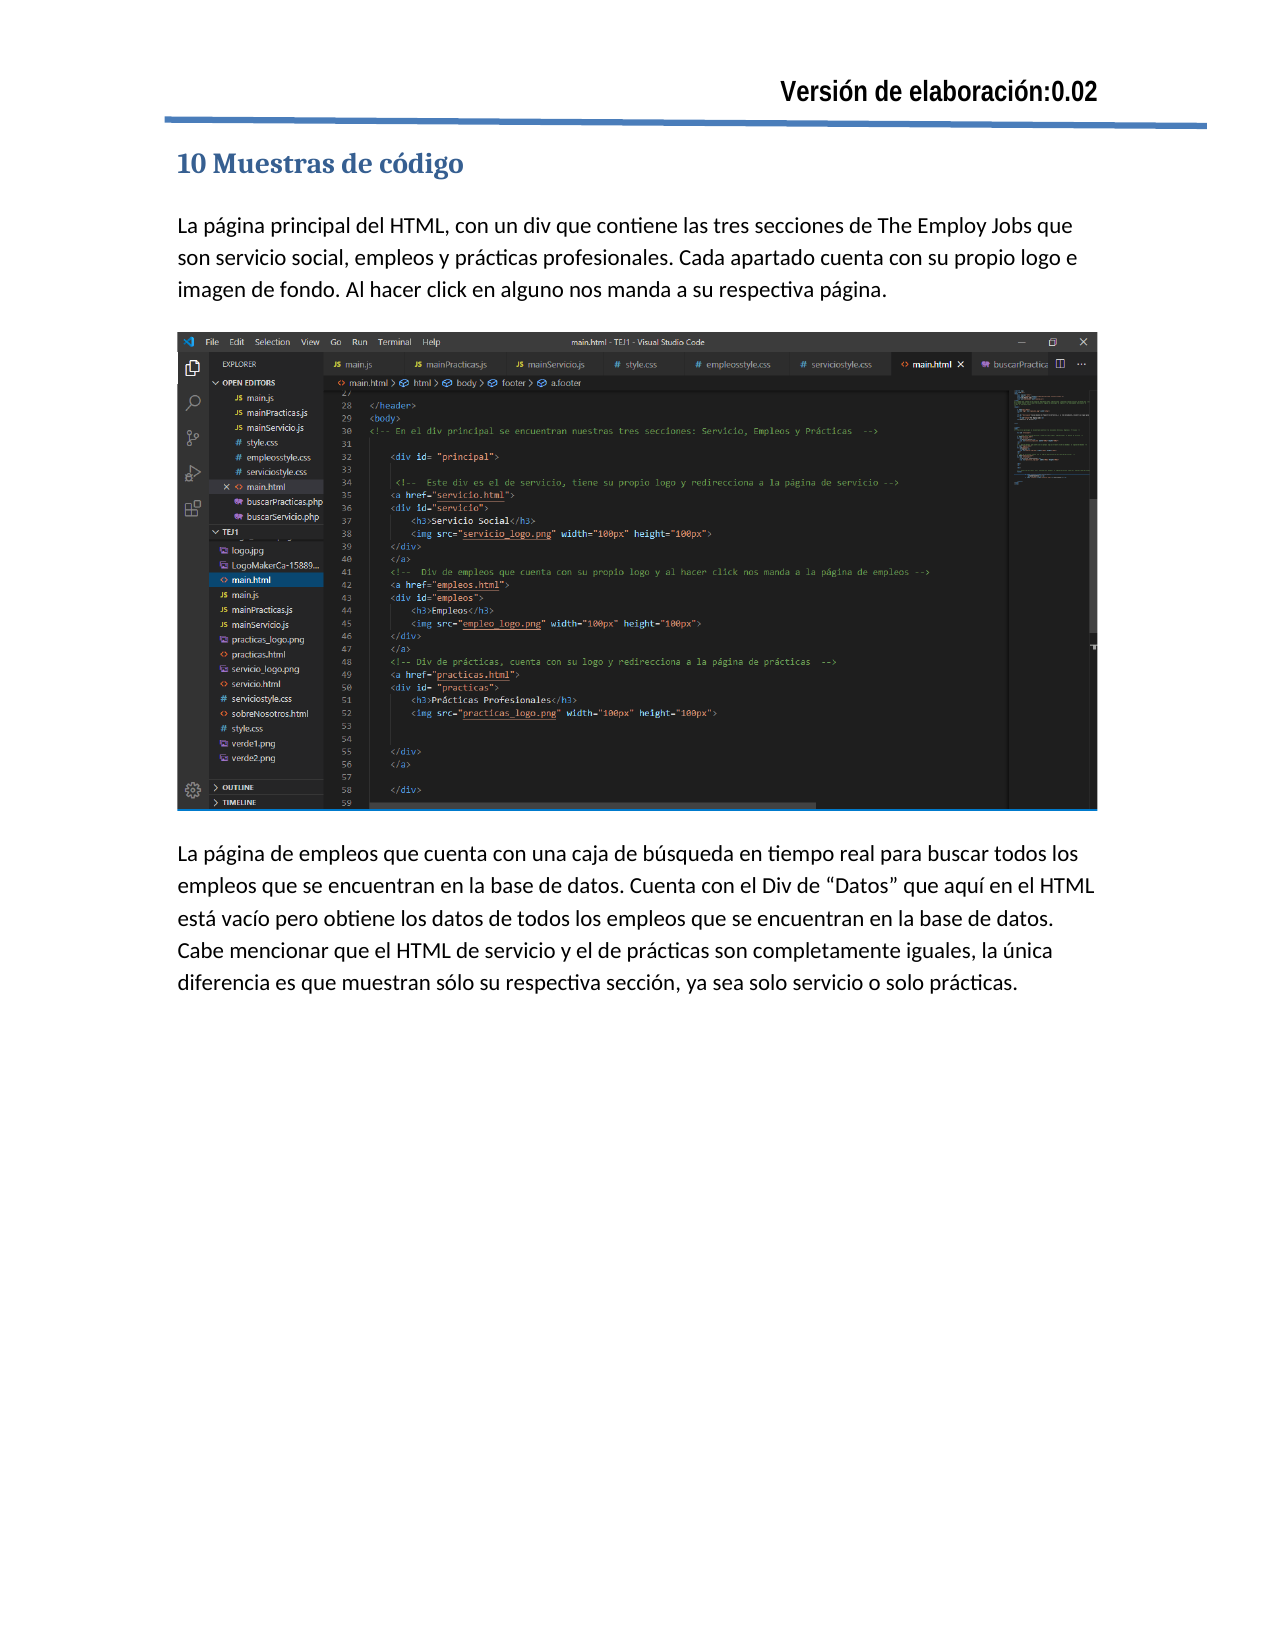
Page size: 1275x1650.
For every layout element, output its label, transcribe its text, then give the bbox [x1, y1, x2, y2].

picture [177, 332, 1098, 811]
subtitle 10 Muestras de código [177, 148, 1098, 181]
text La página principal del HTML, con un div que contiene las tres secciones de The Employ Jobs que son servicio social, empleos y prácticas profesionales. Cada apartado cuenta con su propio logo e imagen de fondo. Al hacer click en alguno nos manda a su respectiva página. [177, 211, 1098, 303]
text La página de empleos que cuenta con una caja de búsqueda en tiempo real para buscar todos los empleos que se encuentran en la base de datos. Cuenta con el Div de “Datos” que aquí en el HTML está vacío pero obtiene los datos de todos los empleos que se encuentran en la base de datos. Cabe mencionar que el HTML de servicio y el de prácticas son completamente iguales, la única diferencia es que muestran sólo su respectiva sección, ya sea solo servicio o solo prácticas. [177, 839, 1098, 996]
